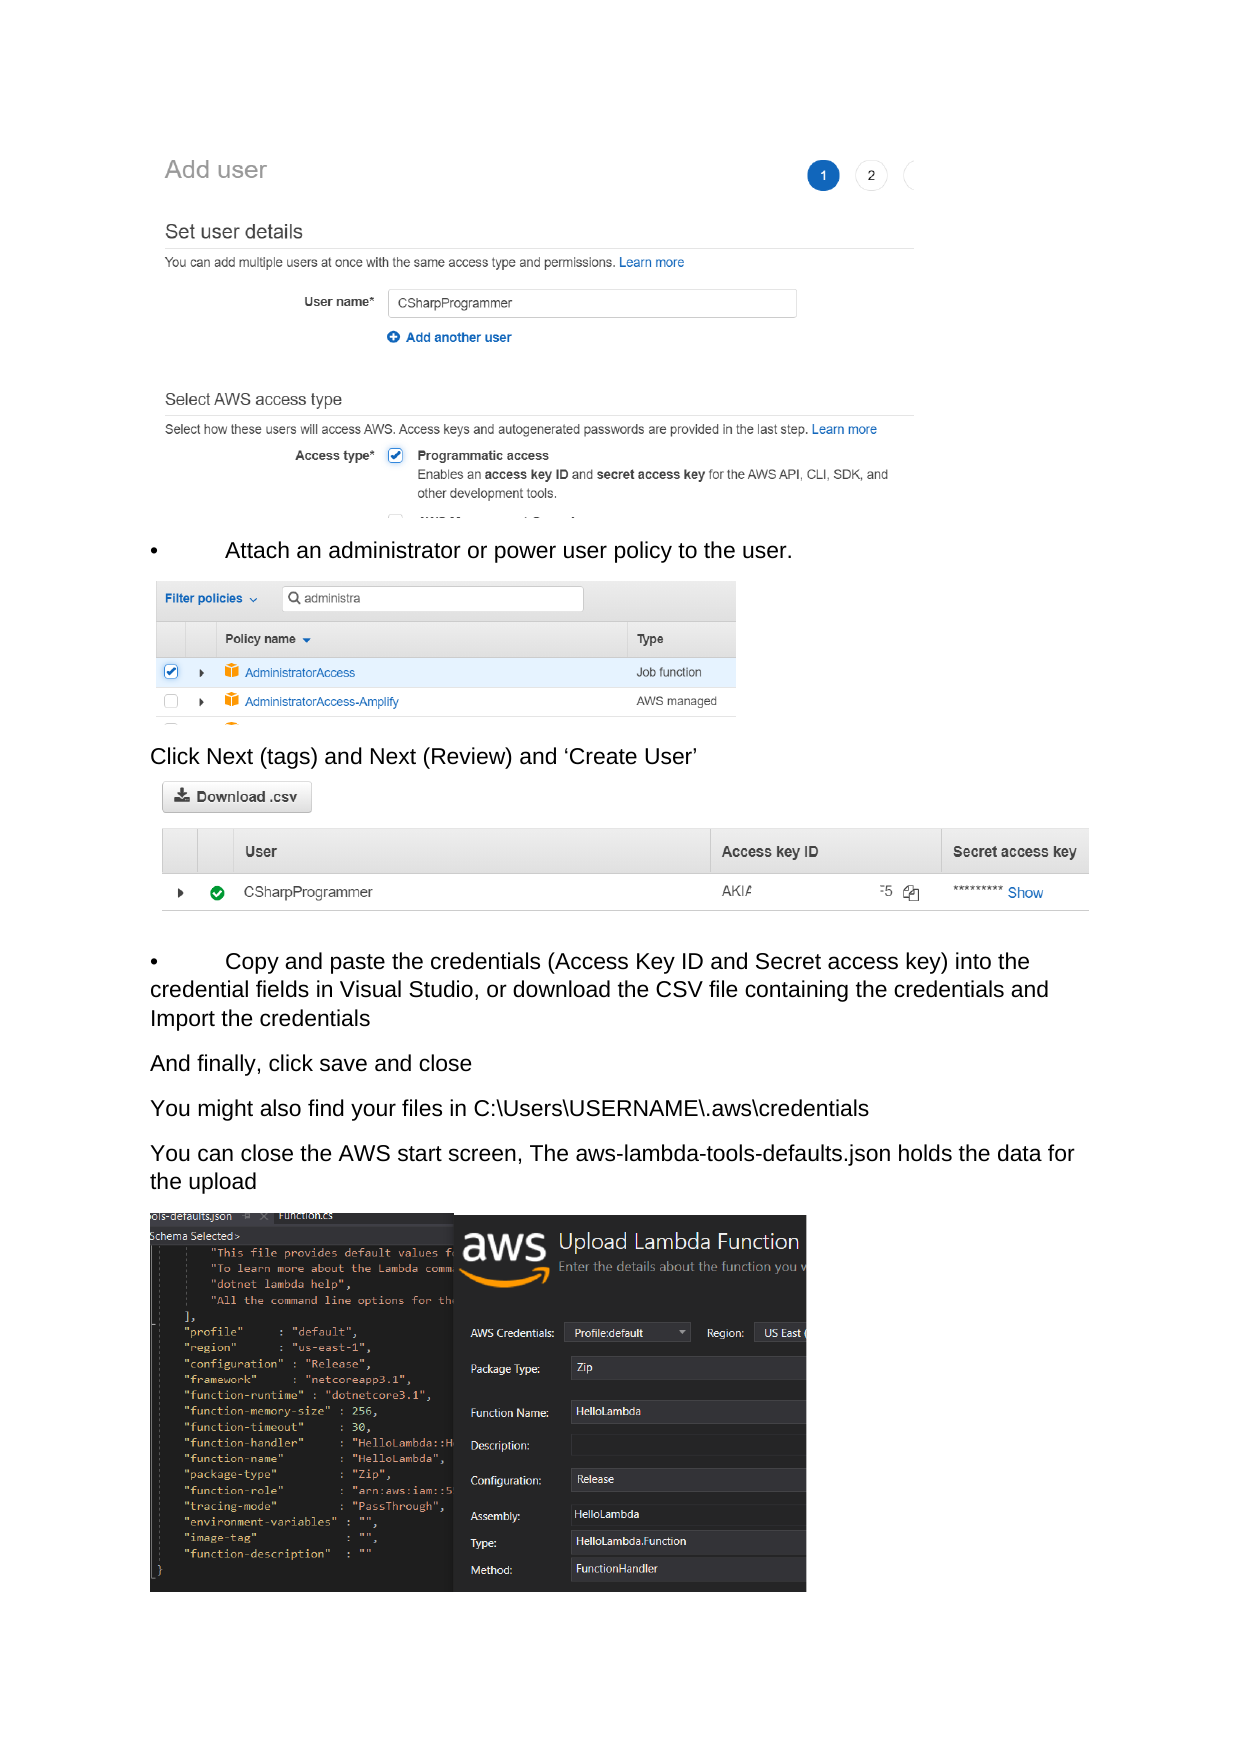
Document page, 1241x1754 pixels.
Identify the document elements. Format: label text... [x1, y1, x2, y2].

picture [150, 581, 736, 725]
picture [150, 150, 914, 518]
picture [150, 1213, 807, 1592]
picture [150, 771, 1089, 929]
text You can close the AWS start screen, The aws-lambda-tools-defaults.json holds the data for the upload [150, 1140, 1090, 1195]
text You might also find your files in C:\Users\USERNAME\.aws\credentials [150, 1095, 1090, 1121]
text • Copy and paste the credentials (Access Key ID and Secret access key) into the credential fields in Visual Studio, or download the CSV file containing the credentials and Import the credentials [150, 948, 1090, 1031]
text And finally, click save and close [150, 1050, 1090, 1076]
text • Attach an administrator or power user policy to the user. [150, 537, 1090, 563]
